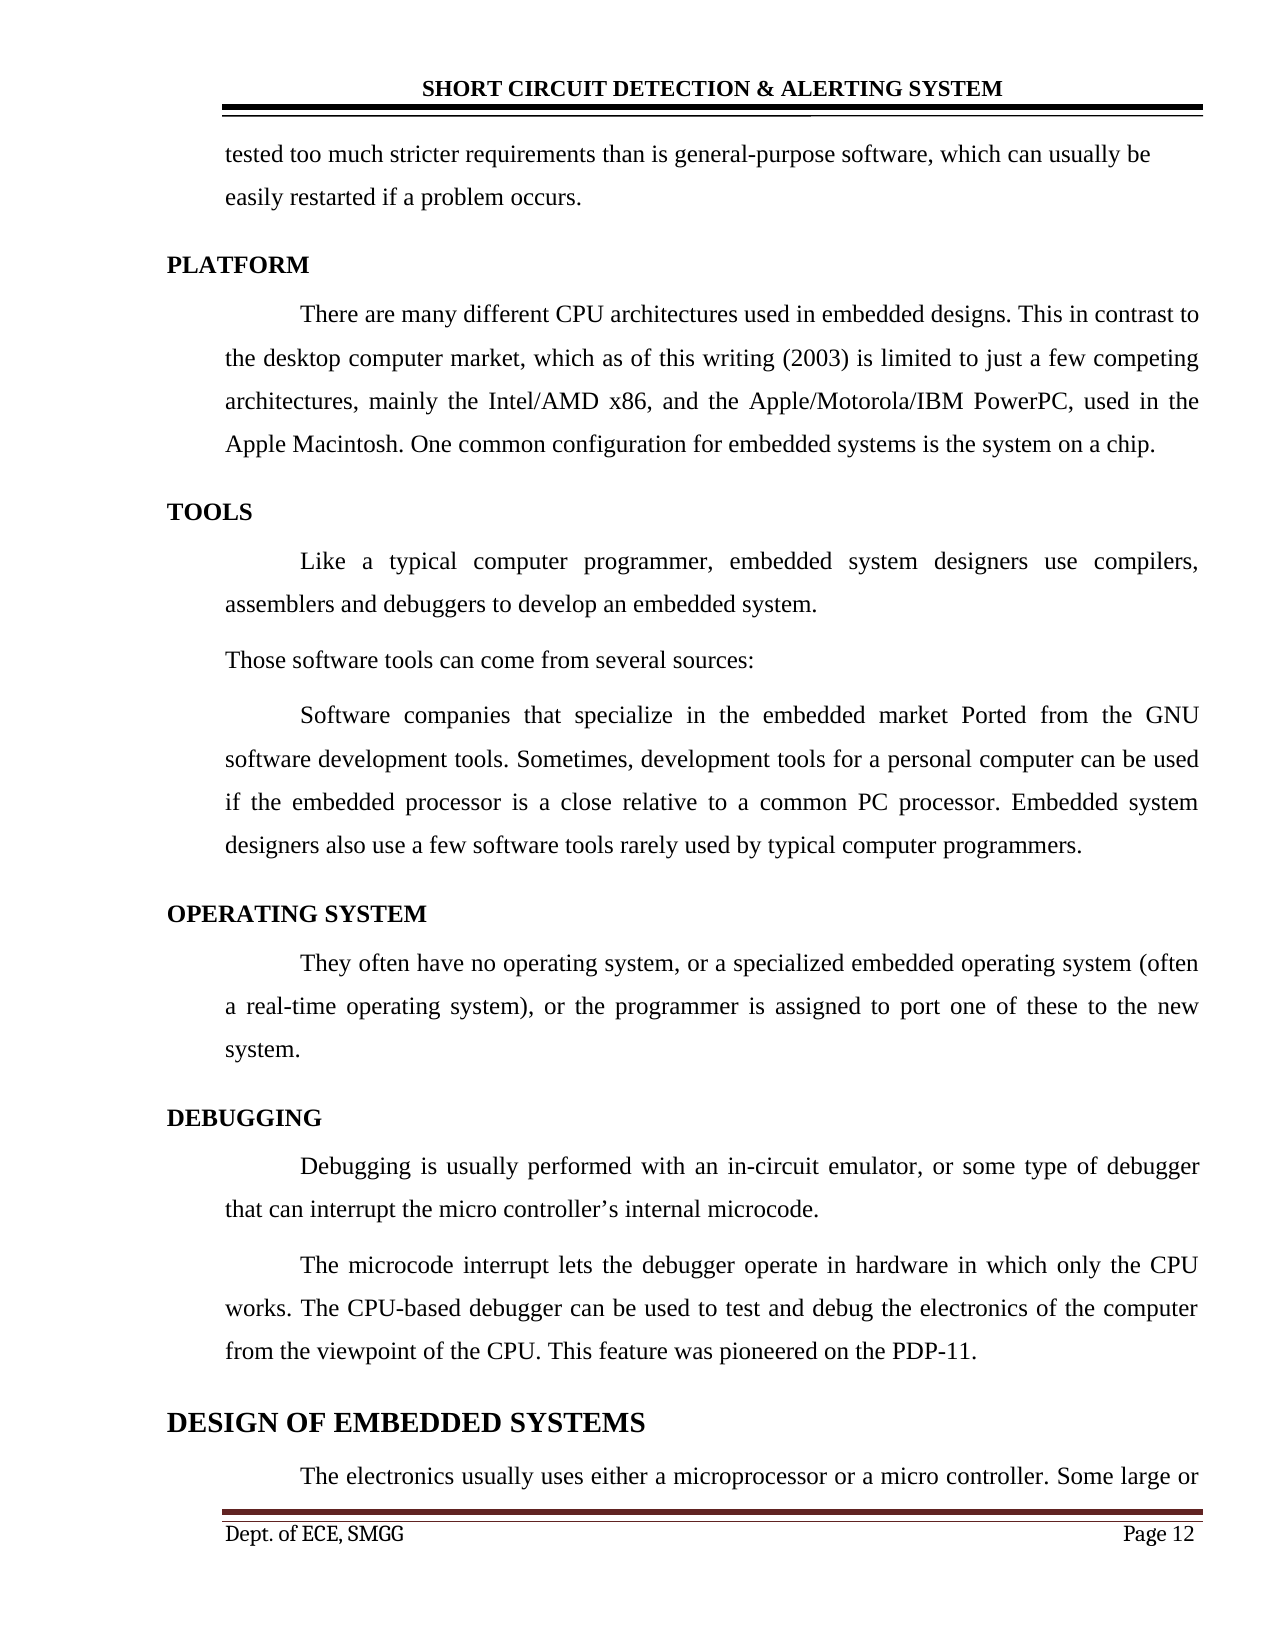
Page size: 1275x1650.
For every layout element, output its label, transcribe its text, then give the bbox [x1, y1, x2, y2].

text Debugging is usually performed with an in-circuit emulator, or some type of debugger that can interrupt the micro controller’s internal microcode. [225, 1151, 1200, 1223]
text Those software tools can come from several sources: [225, 645, 1233, 674]
text tested too much stricter requirements than is general-purpose software, which can usually be easily restarted if a problem occurs. [225, 139, 1201, 211]
text They often have no operating system, or a specialized embedded operating system (often a real-time operating system), or the programmer is assigned to port one of these to the new system. [225, 948, 1200, 1063]
subtitle DESIGN OF EMBEDDED SYSTEMS [129, 1405, 1233, 1439]
text Like a typical computer programmer, embedded system designers use compilers, assemblers and debuggers to develop an embedded system. [225, 546, 1200, 618]
text There are many different CPU architectures used in embedded designs. This in contrast to the desktop computer market, which as of this writing (2003) is limited to just a few competing architectures, mainly the Intel/AMD x86, and the Apple/Motorola/IBM PowerPC, used in the Apple Macintosh. One common configuration for embedded systems is the system on a chip. [225, 299, 1200, 458]
subtitle OPERATING SYSTEM [150, 899, 1233, 927]
subtitle PLATFORM [150, 250, 1233, 279]
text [225, 1461, 1199, 1490]
subtitle DEBUGGING [150, 1103, 1233, 1131]
subtitle TOOLS [150, 497, 1233, 526]
text The microcode interrupt lets the debugger operate in hardware in which only the CPU works. The CPU-based debugger can be used to test and debug the electronics of the computer from the viewpoint of the CPU. This feature was pioneered on the PDP-11. [225, 1250, 1199, 1365]
text Software companies that specialize in the embedded market Ported from the GNU software development tools. Sometimes, development tools for a personal computer can be used if the embedded processor is a close relative to a common PC processor. Embedded system designers also use a few software tools rarely used by typical computer programmers. [225, 701, 1200, 859]
